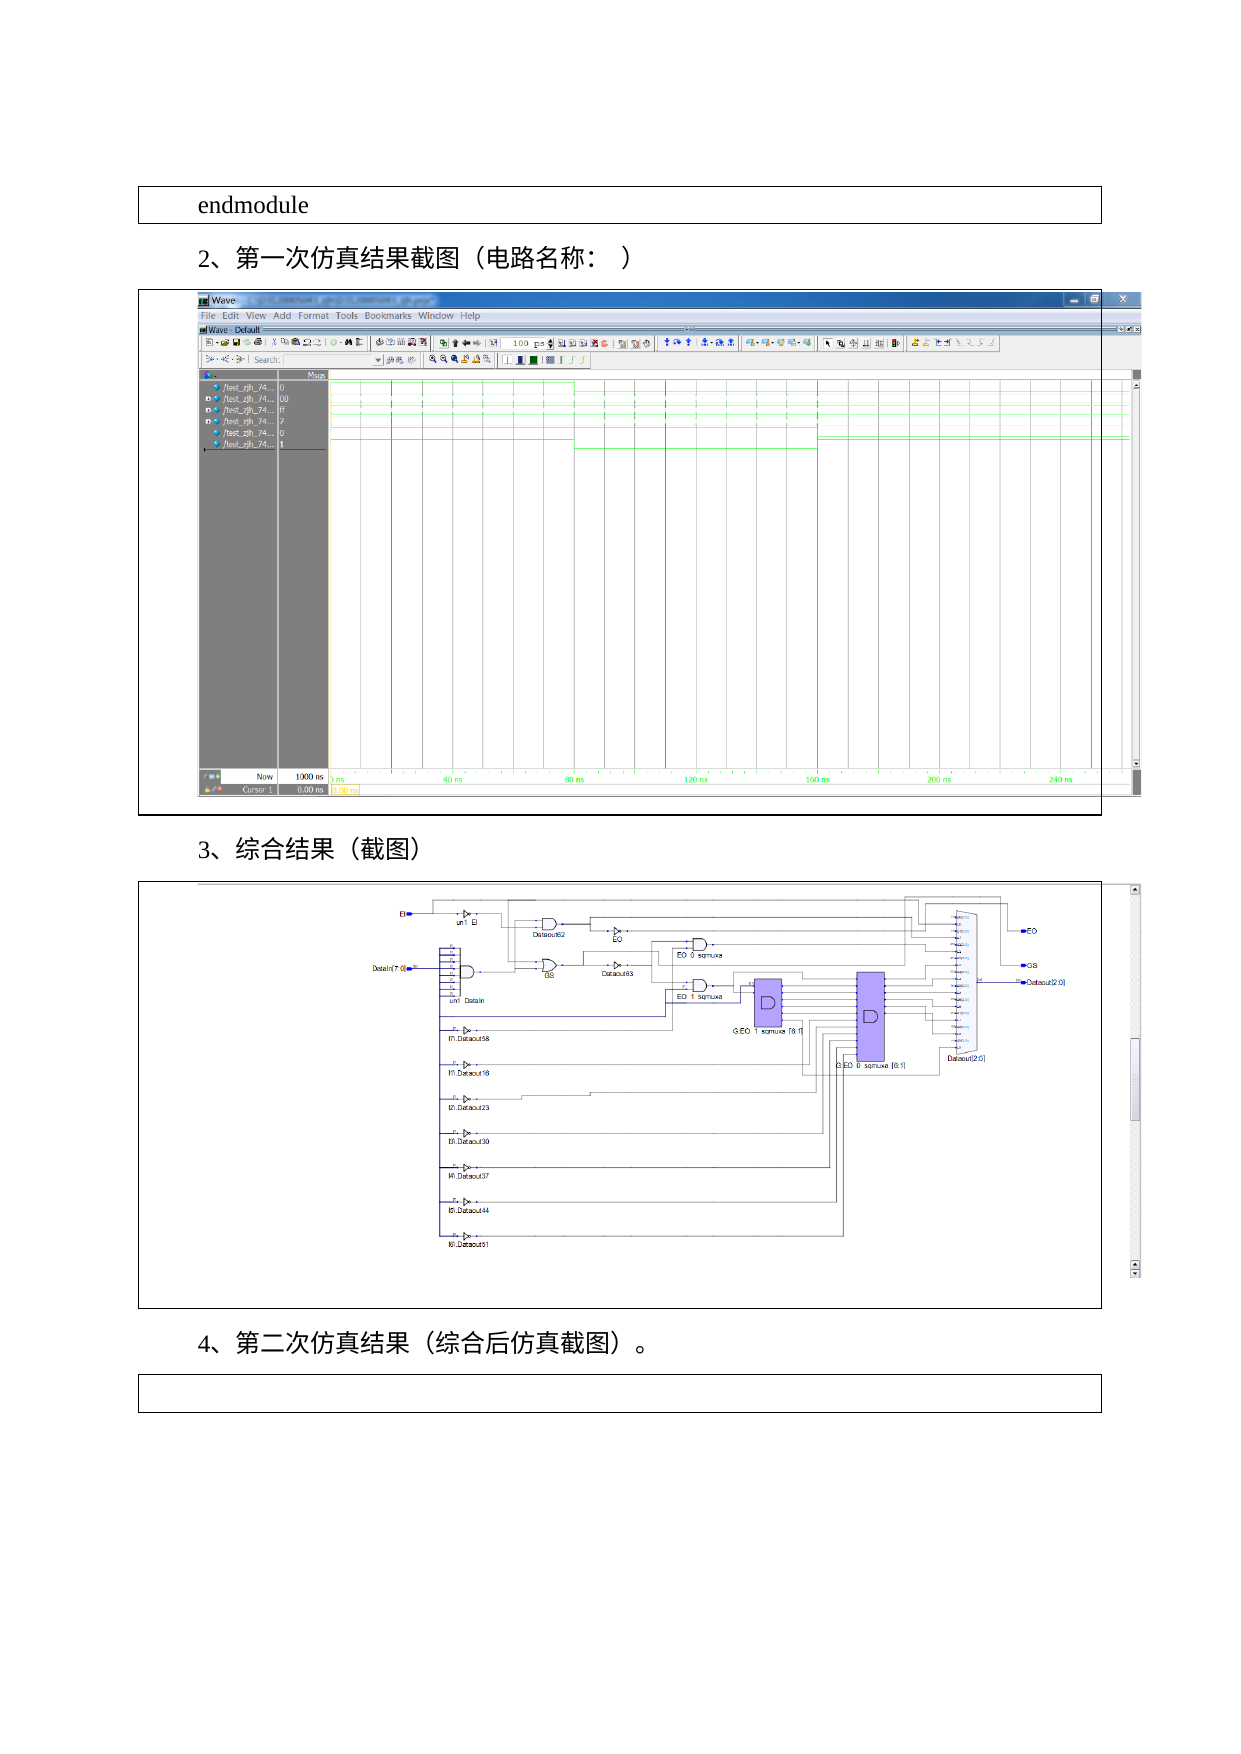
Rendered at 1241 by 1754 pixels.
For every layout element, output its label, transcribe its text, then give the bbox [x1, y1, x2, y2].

text endmodule [139, 187, 1101, 223]
text 2、第一次仿真结果截图（电路名称： ） [148, 224, 1092, 289]
picture [197, 883, 1101, 1278]
picture [197, 292, 1101, 797]
text 3、综合结果（截图） [148, 816, 1092, 881]
text 4、第二次仿真结果（综合后仿真截图）。 [148, 1309, 1092, 1374]
picture [1102, 292, 1142, 797]
picture [1102, 883, 1142, 1278]
